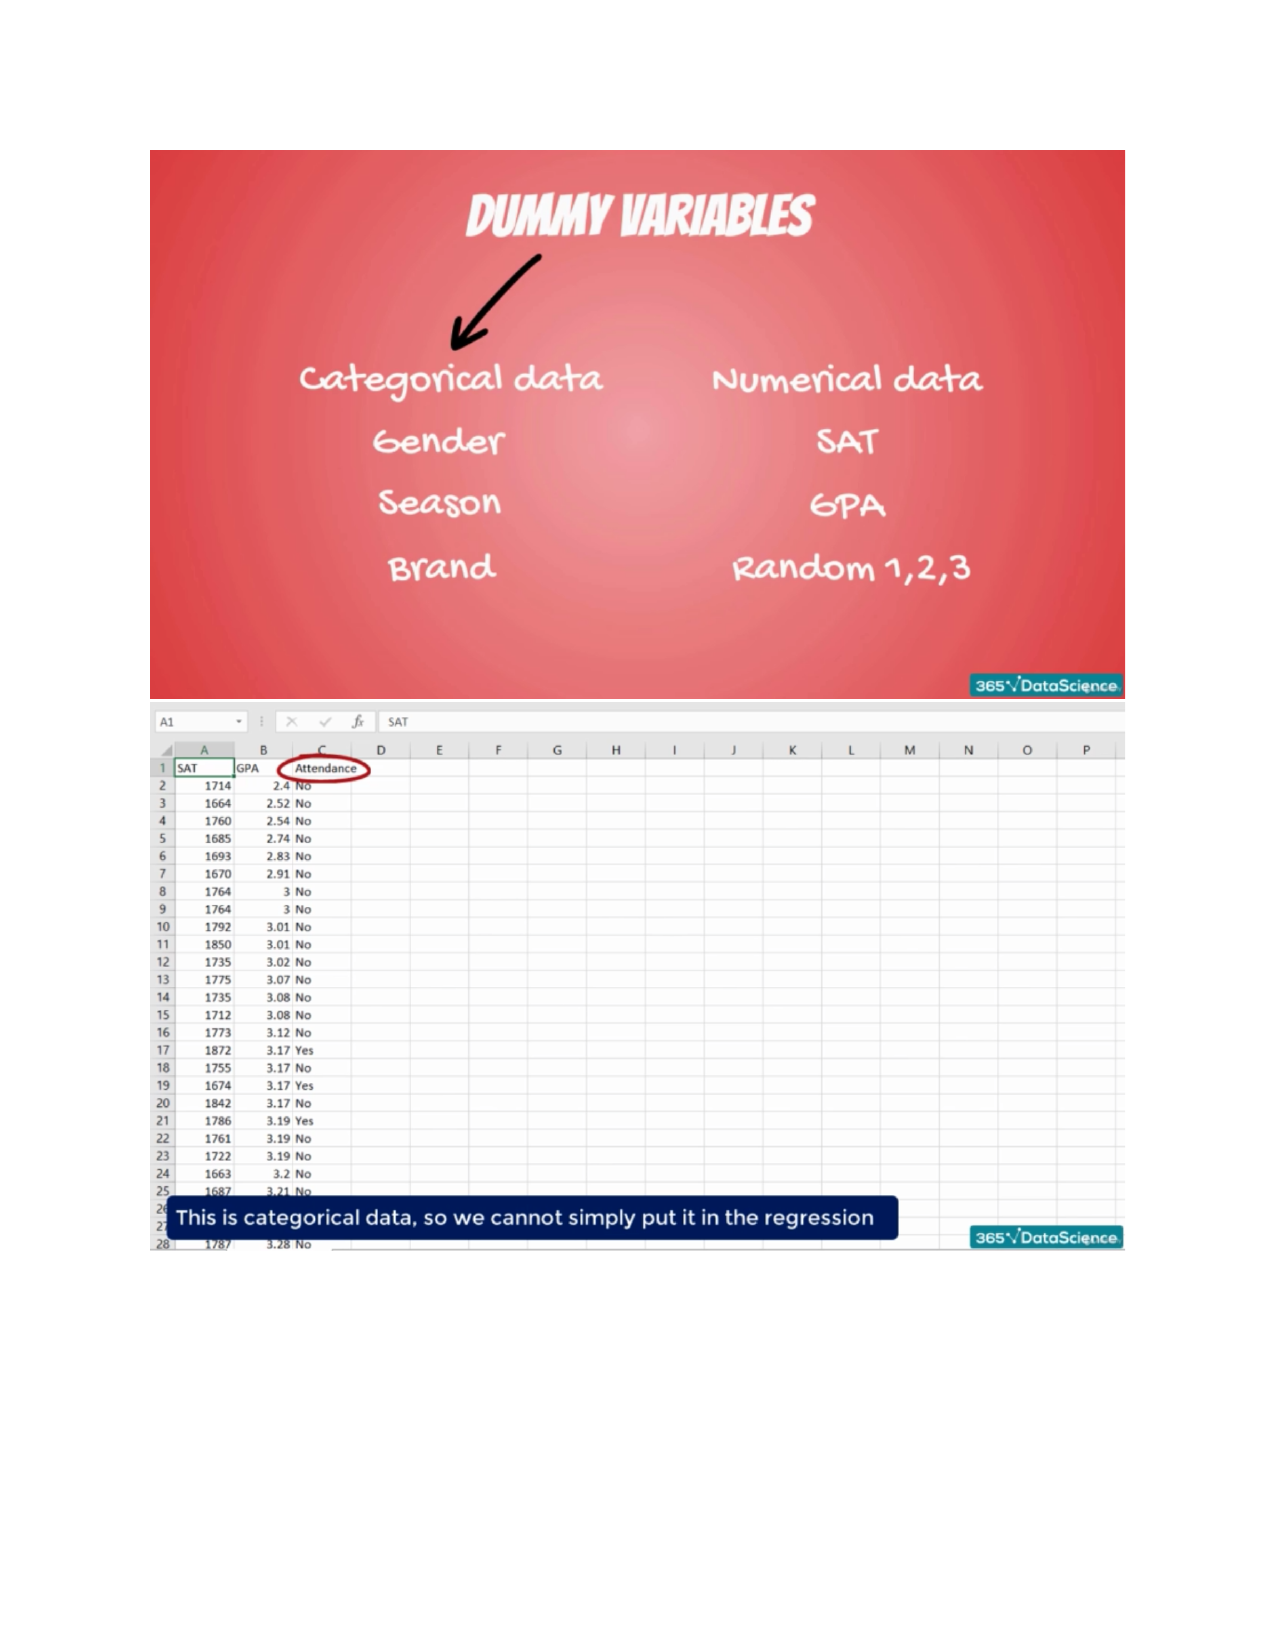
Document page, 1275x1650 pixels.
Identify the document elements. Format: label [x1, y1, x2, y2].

picture [150, 702, 1125, 1251]
picture [150, 150, 1125, 699]
